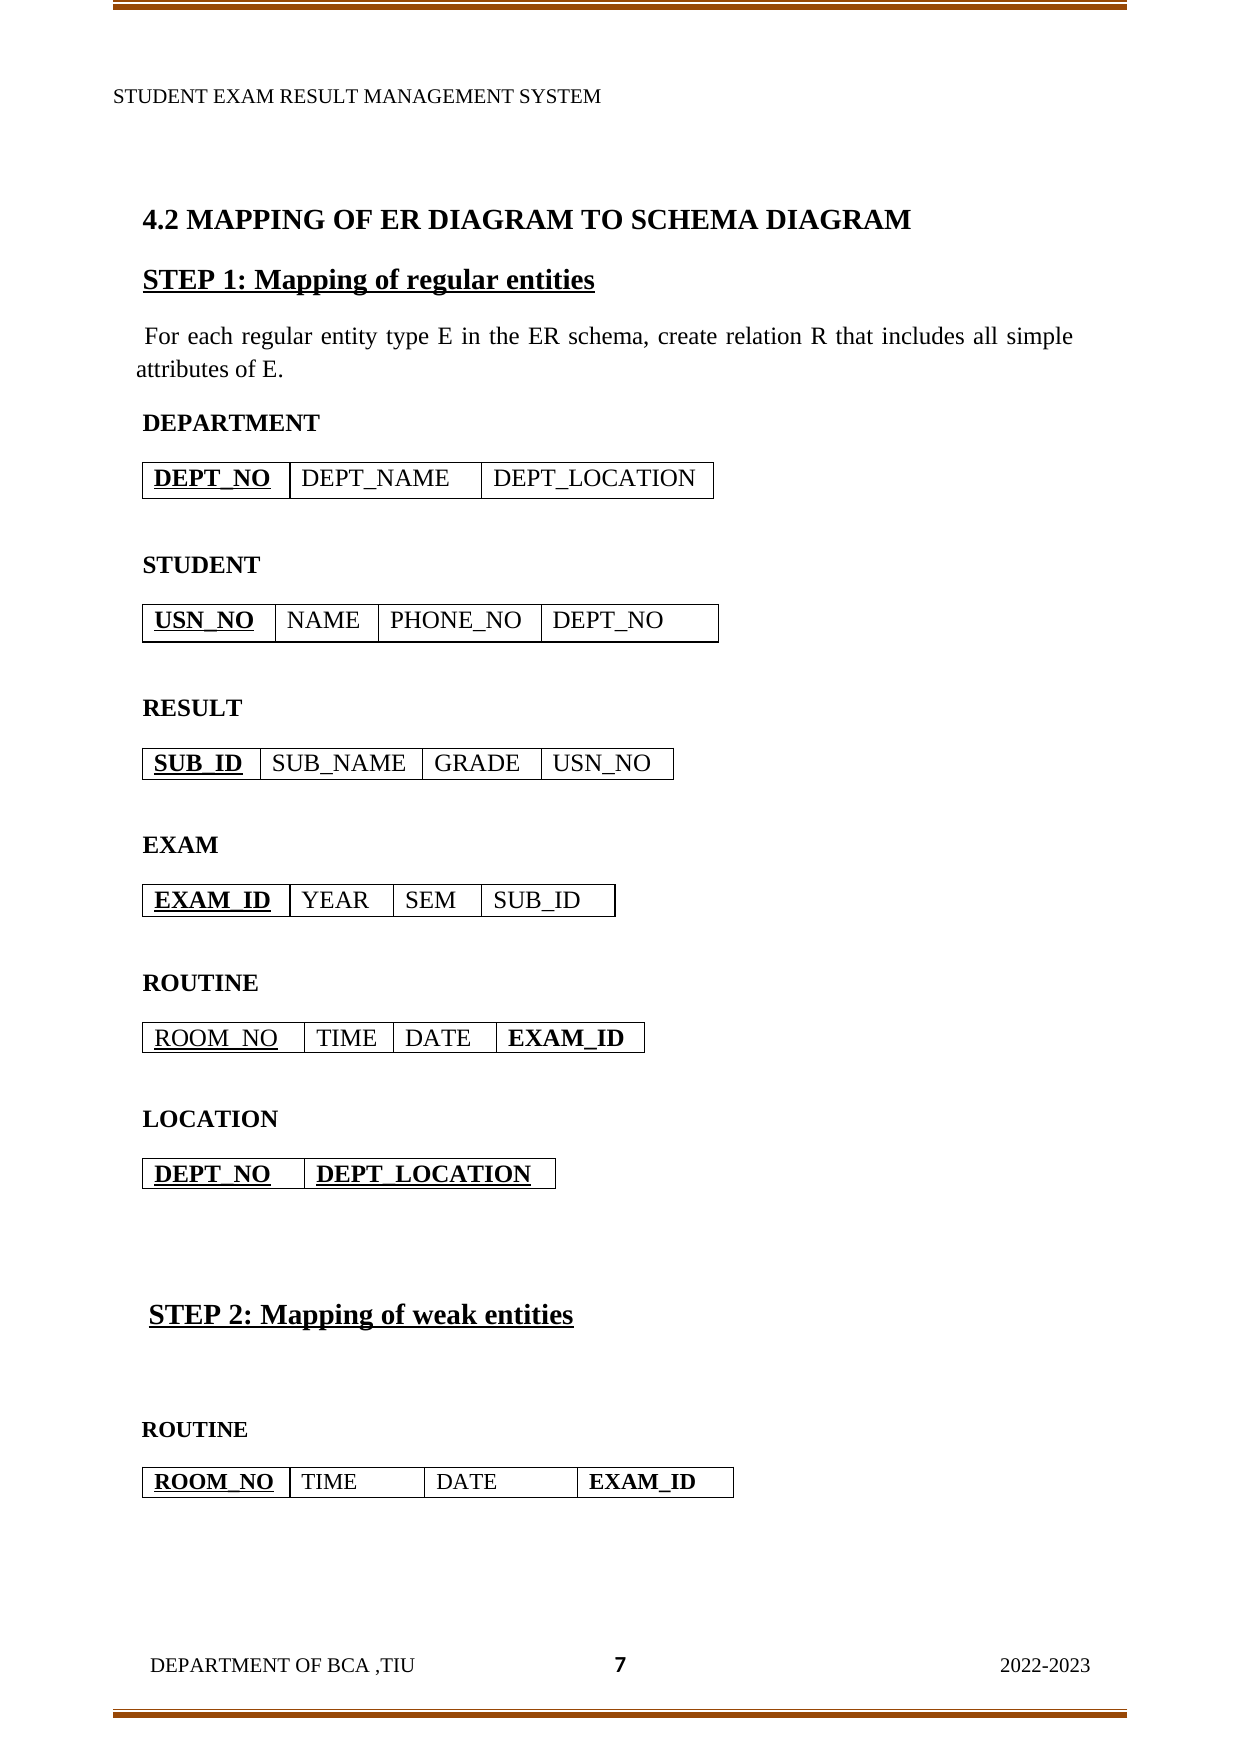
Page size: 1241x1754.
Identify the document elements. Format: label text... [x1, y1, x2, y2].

table_header ROOM_NO [143, 1023, 304, 1052]
table_header DEPT_NO [143, 1159, 304, 1188]
table_header GRADE [423, 749, 541, 778]
text DEPARTMENT [142, 408, 1127, 437]
table_header ROOM_NO [143, 1468, 289, 1497]
table_header USN_NO [143, 605, 275, 641]
text ROUTINE [142, 968, 1127, 997]
table_header EXAM_ID [497, 1023, 644, 1052]
text RESULT [142, 693, 1127, 722]
table_header TIME [305, 1023, 393, 1052]
table_header SEM [394, 885, 481, 916]
text STEP 2: Mapping of weak entities [148, 1297, 1127, 1330]
table_header EXAM_ID [143, 885, 289, 916]
table_header EXAM_ID [578, 1468, 733, 1497]
table_header DEPT_LOCATION [305, 1159, 555, 1188]
table_header DEPT_NO [542, 605, 718, 641]
text ROUTINE [113, 1416, 1127, 1442]
text LOCATION [142, 1104, 1127, 1133]
table_header DEPT_NAME [291, 463, 481, 498]
table_header SUB_ID [143, 749, 260, 778]
table_header DATE [394, 1023, 496, 1052]
table_header PHONE_NO [379, 605, 541, 641]
table_header NAME [276, 605, 378, 641]
text 4.2 MAPPING OF ER DIAGRAM TO SCHEMA DIAGRAM [142, 202, 1127, 236]
text STEP 1: Mapping of regular entities [142, 262, 1127, 295]
text For each regular entity type E in the ER schema, create relation R that includes all simple attributes of E. [136, 321, 1075, 383]
table_header YEAR [291, 885, 393, 916]
table_header DATE [425, 1468, 577, 1497]
table_header SUB_NAME [261, 749, 422, 778]
table_header USN_NO [542, 749, 673, 778]
table_header DEPT_LOCATION [482, 463, 713, 498]
table_header SUB_ID [482, 885, 614, 916]
table_header DEPT_NO [143, 463, 289, 498]
text EXAM [142, 831, 1127, 859]
text STUDENT [142, 550, 1127, 579]
table_header TIME [291, 1468, 424, 1497]
